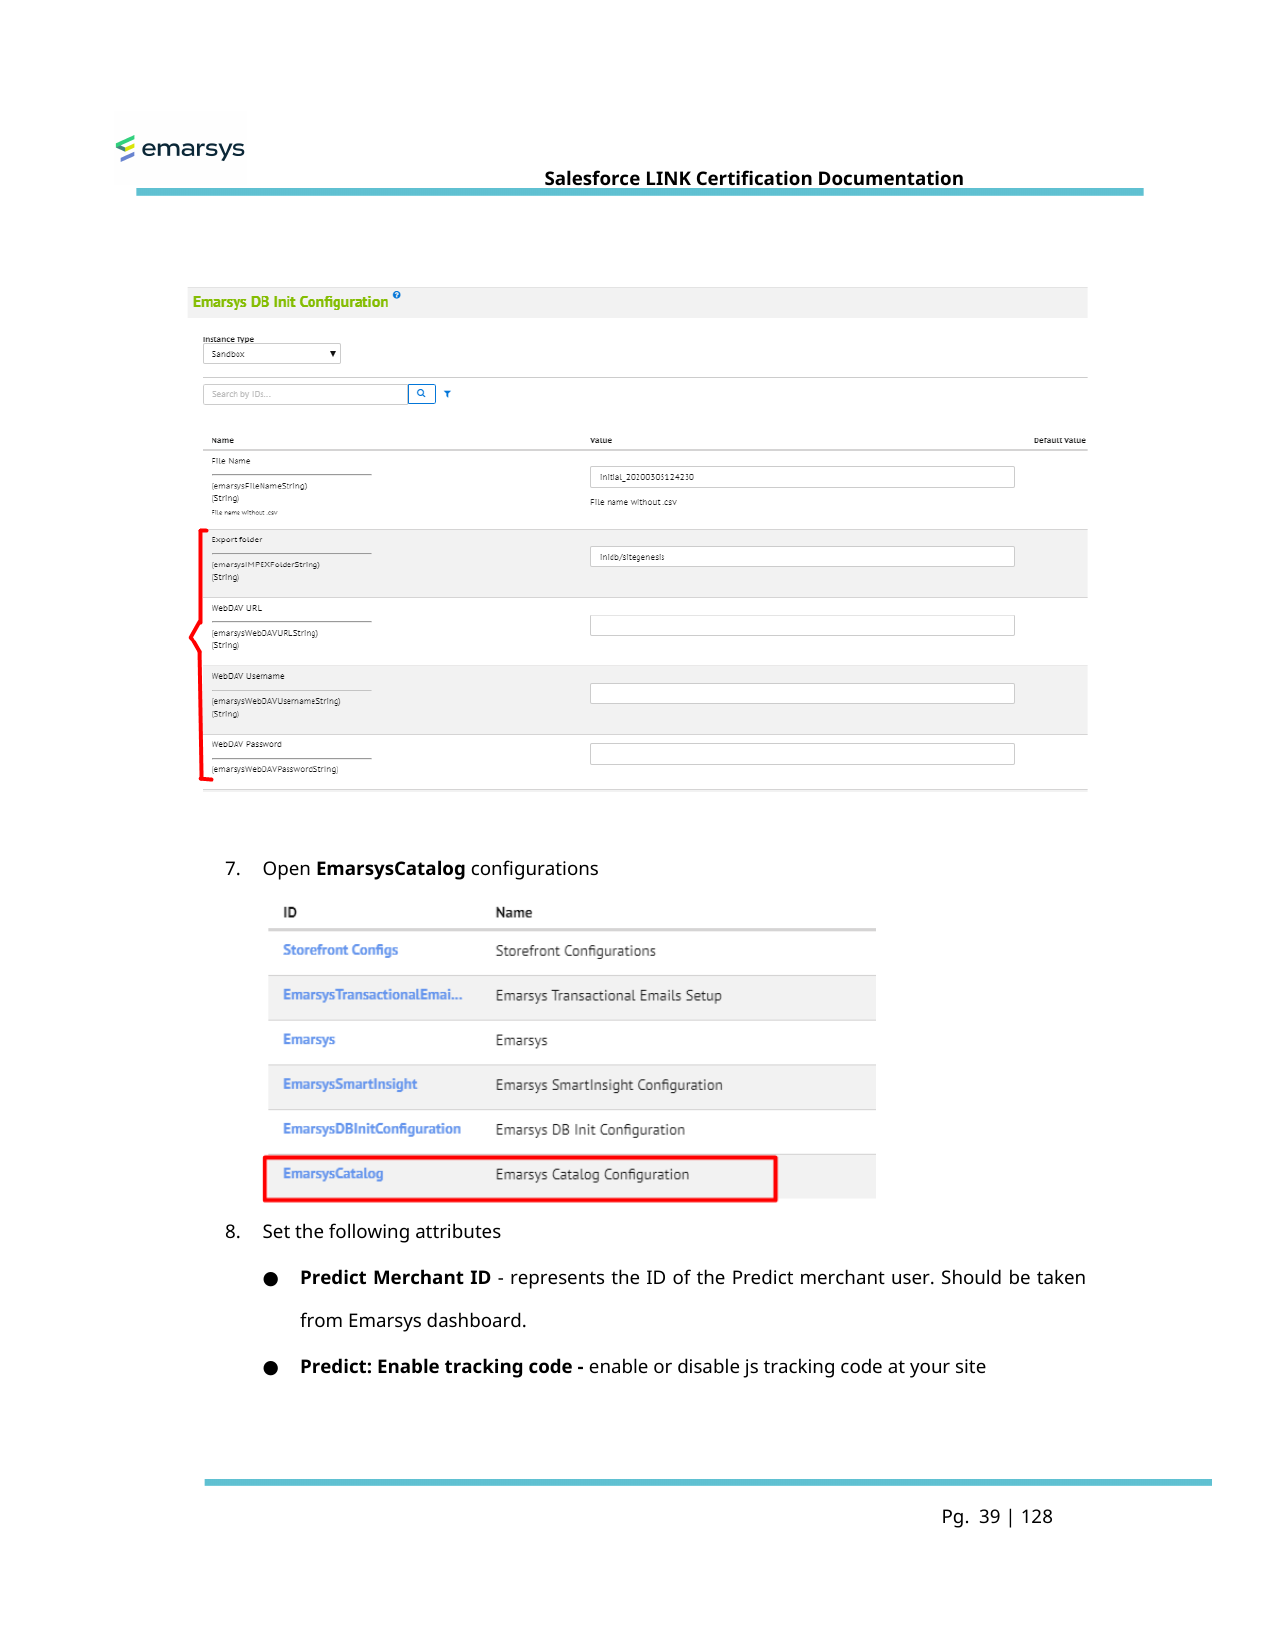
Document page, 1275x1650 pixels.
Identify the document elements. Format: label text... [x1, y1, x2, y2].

picture [136, 188, 1144, 196]
list Set the following attributes [225, 1218, 1087, 1244]
list Open EmarsysCatalog configurations [225, 855, 1087, 881]
picture [204, 1479, 1212, 1486]
picture [187, 287, 1088, 792]
picture [113, 111, 247, 185]
list Predict Merchant ID - represents the ID of the Predict merchant user. Should be taken from Emarsys dashboard. [262, 1257, 1087, 1333]
picture [262, 893, 876, 1206]
list Predict: Enable tracking code - enable or disable js tracking code at your site [262, 1346, 1087, 1384]
